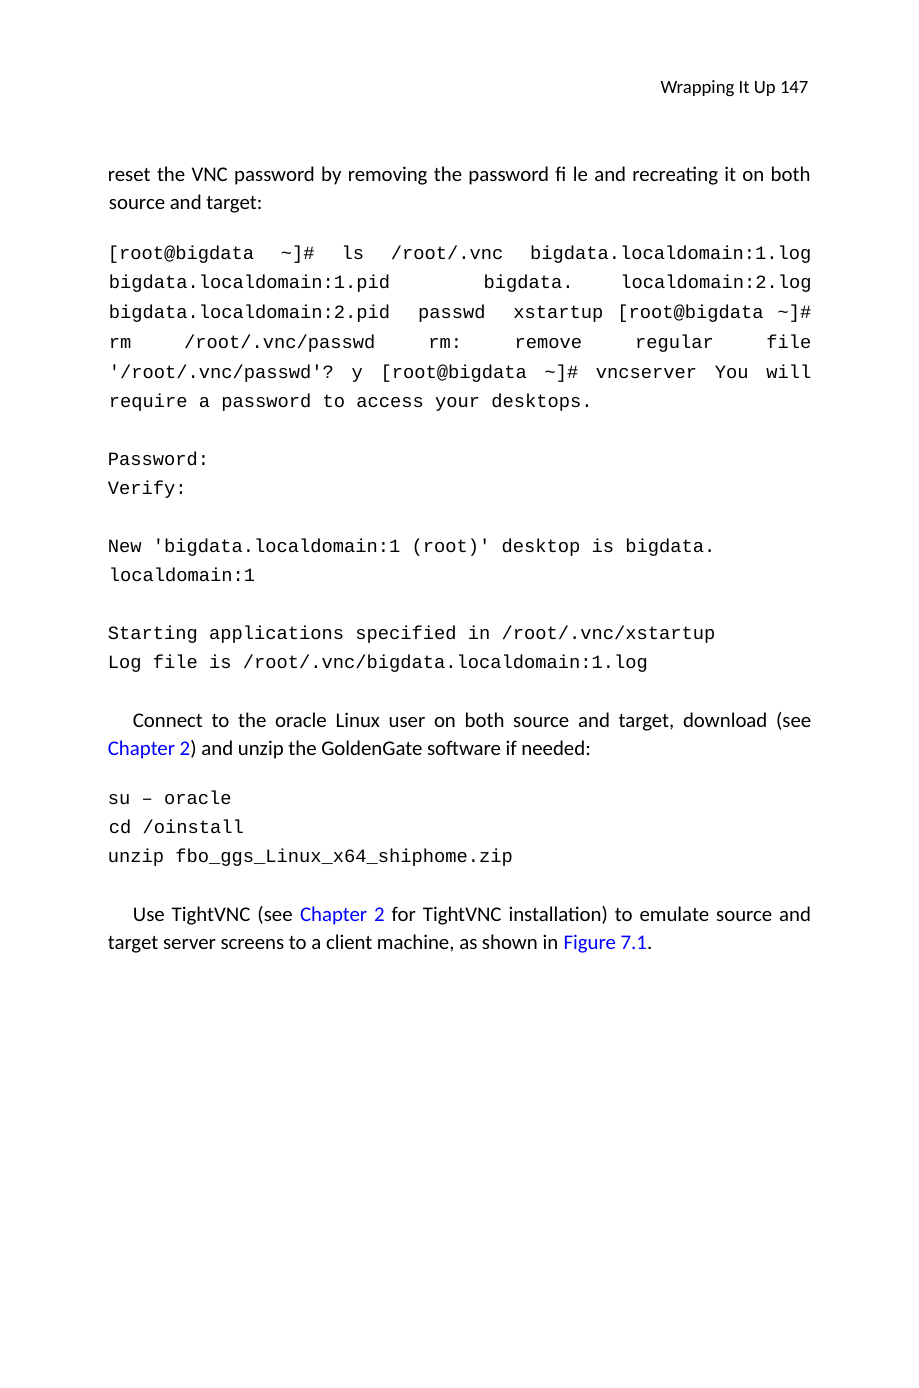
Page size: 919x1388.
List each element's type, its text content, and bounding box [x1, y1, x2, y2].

text Log file is /root/.vnc/bigdata.localdomain:1.log [108, 653, 812, 674]
text unzip fbo_ggs_Linux_x64_shiphome.zip [108, 847, 812, 868]
text su – oracle cd /oinstall [108, 789, 256, 839]
text Connect to the oracle Linux user on both source and target, download (see Chapter 2) and unzip the GoldenGate software if needed: [108, 707, 812, 760]
text Password: [108, 450, 812, 471]
text [root@bigdata ~]# ls /root/.vnc bigdata.localdomain:1.log bigdata.localdomain:1.pid bigdata. localdomain:2.log bigdata.localdomain:2.pid passwd xstartup [root@bigdata ~]# rm /root/.vnc/passwd rm: remove regular file '/root/.vnc/passwd'? y [root@bigdata ~]# vncserver You will require a password to access your desktops. [108, 244, 812, 413]
text Verify: [108, 478, 812, 500]
text reset the VNC password by removing the password fi le and recreating it on both source and target: [108, 162, 812, 215]
text New 'bigdata.localdomain:1 (root)' desktop is bigdata. localdomain:1 [108, 537, 812, 587]
text Starting applications specified in /root/.vnc/xstartup [108, 624, 812, 645]
text Use TightVNC (see Chapter 2 for TightVNC installation) to emulate source and target server screens to a client machine, as shown in Figure 7.1. [108, 901, 812, 954]
